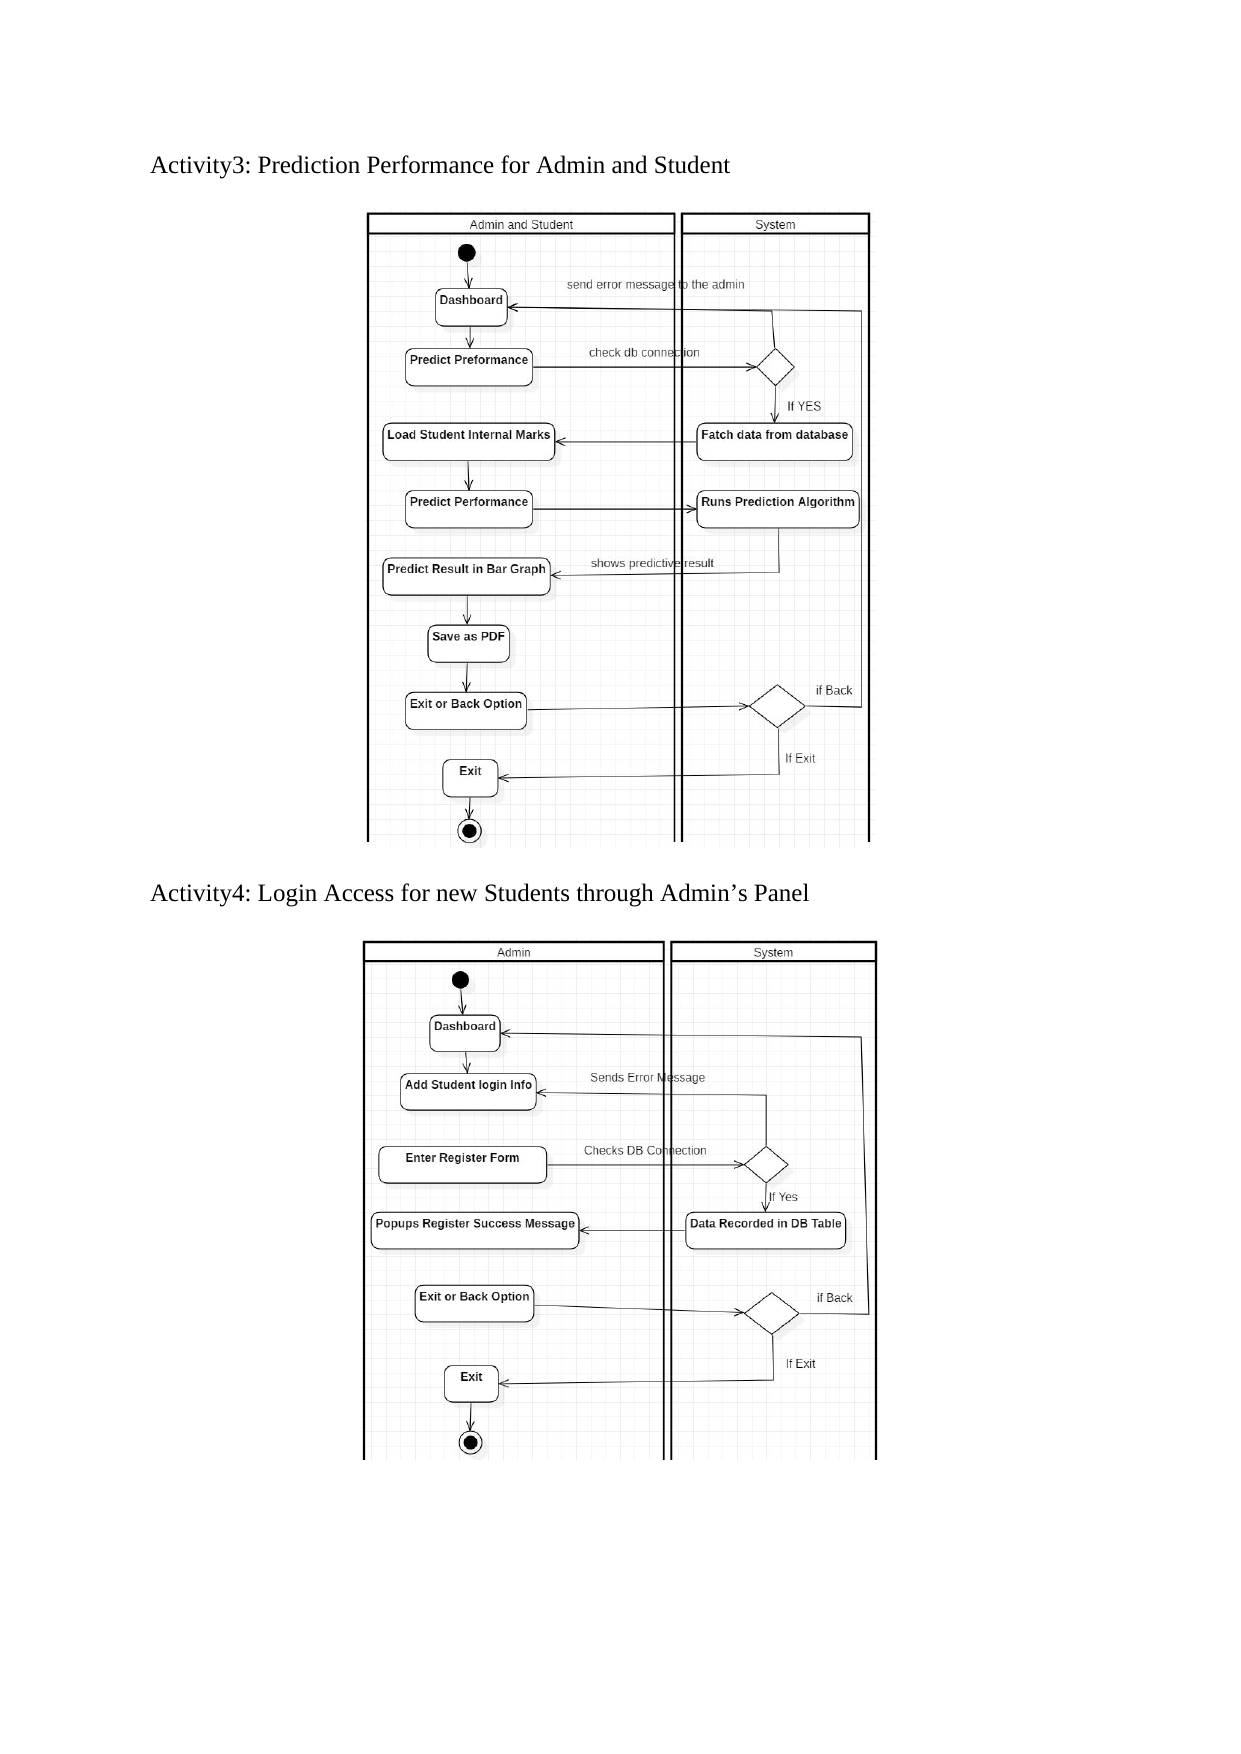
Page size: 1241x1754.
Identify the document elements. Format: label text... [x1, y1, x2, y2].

text Activity4: Login Access for new Students through Admin’s Panel [150, 878, 1090, 907]
picture [364, 209, 876, 848]
picture [360, 938, 880, 1460]
text Activity3: Prediction Performance for Admin and Student [150, 150, 1090, 179]
